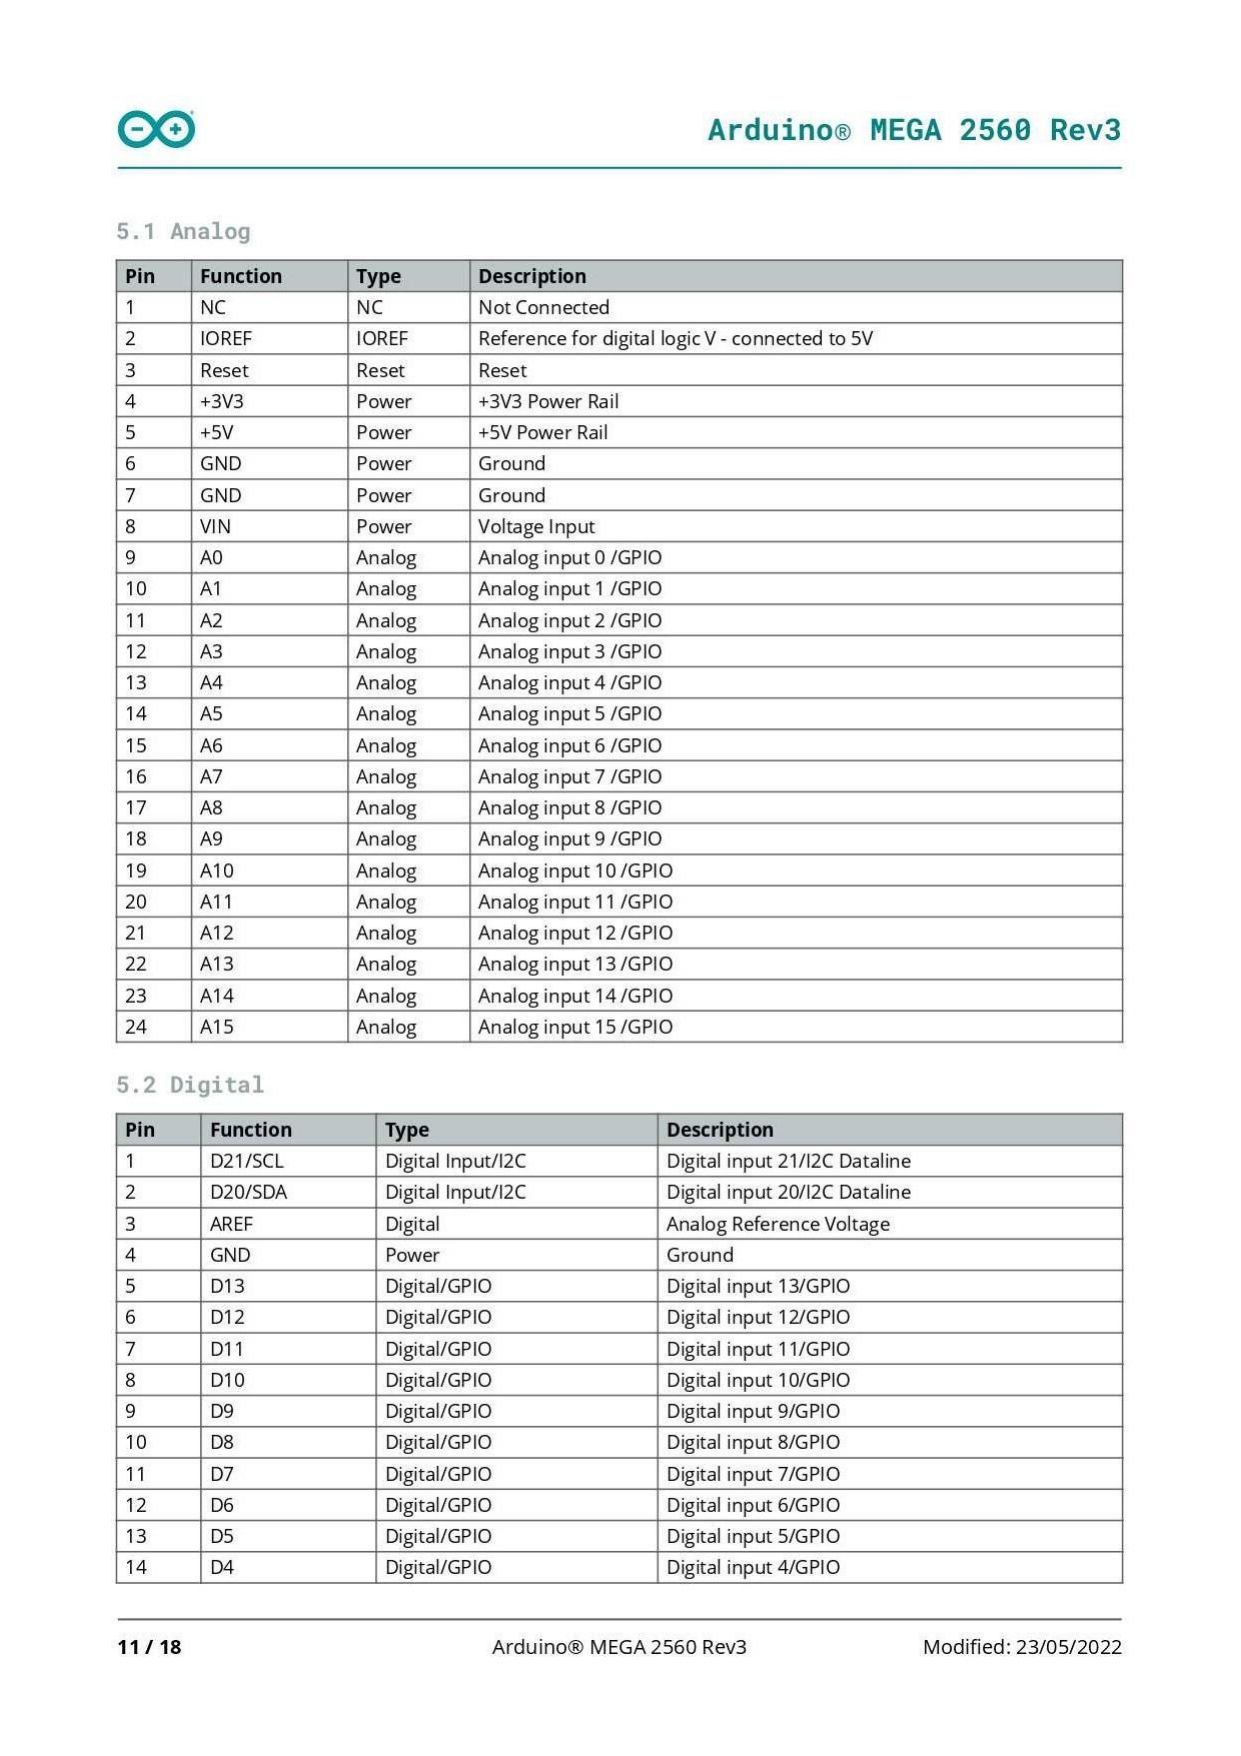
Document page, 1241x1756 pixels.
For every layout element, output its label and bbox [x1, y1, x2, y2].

picture [111, 95, 1136, 1657]
